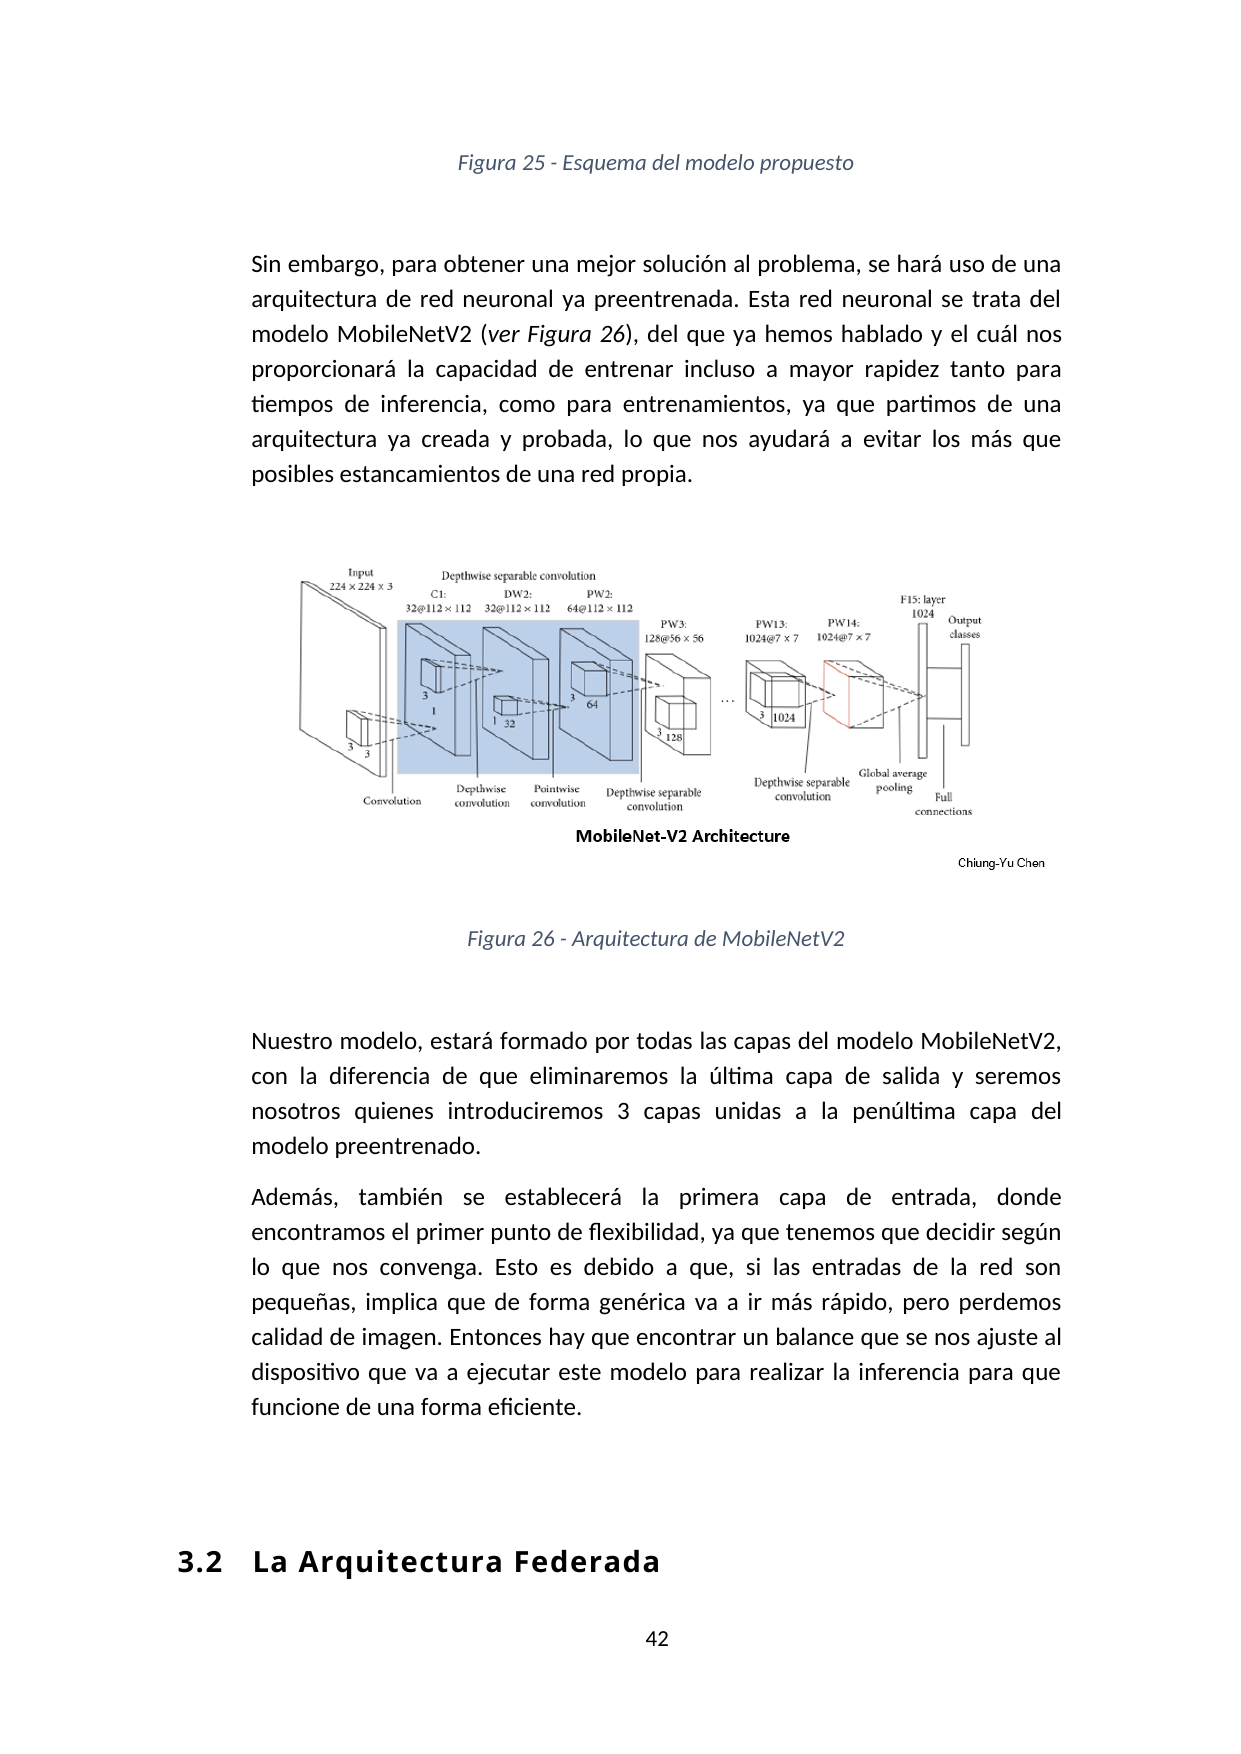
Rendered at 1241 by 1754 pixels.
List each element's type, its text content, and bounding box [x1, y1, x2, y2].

text La Arquitectura Federada [177, 1541, 1063, 1581]
text Nuestro modelo, estará formado por todas las capas del modelo MobileNetV2, con la diferencia de que eliminaremos la última capa de salida y seremos nosotros quienes introduciremos 3 capas unidas a la penúltima capa del modelo preentrenado. [251, 1025, 1063, 1160]
text Además, también se establecerá la primera capa de entrada, donde encontramos el primer punto de flexibilidad, ya que tenemos que decidir según lo que nos convenga. Esto es debido a que, si las entradas de la red son pequeñas, implica que de forma genérica va a ir más rápido, pero perdemos calidad de imagen. Entonces hay que encontrar un balance que se nos ajuste al dispositivo que va a ejecutar este modelo para realizar la inferencia para que funcione de una forma eficiente. [251, 1181, 1063, 1422]
picture [268, 507, 1077, 904]
text Sin embargo, para obtener una mejor solución al problema, se hará uso de una arquitectura de red neuronal ya preentrenada. Esta red neuronal se trata del modelo MobileNetV2 (ver Figura 26), del que ya hemos hablado y el cuál nos proporcionará la capacidad de entrenar incluso a mayor rapidez tanto para tiempos de inferencia, como para entrenamientos, ya que partimos de una arquitectura ya creada y probada, lo que nos ayudará a evitar los más que posibles estancamientos de una red propia. [251, 248, 1063, 488]
